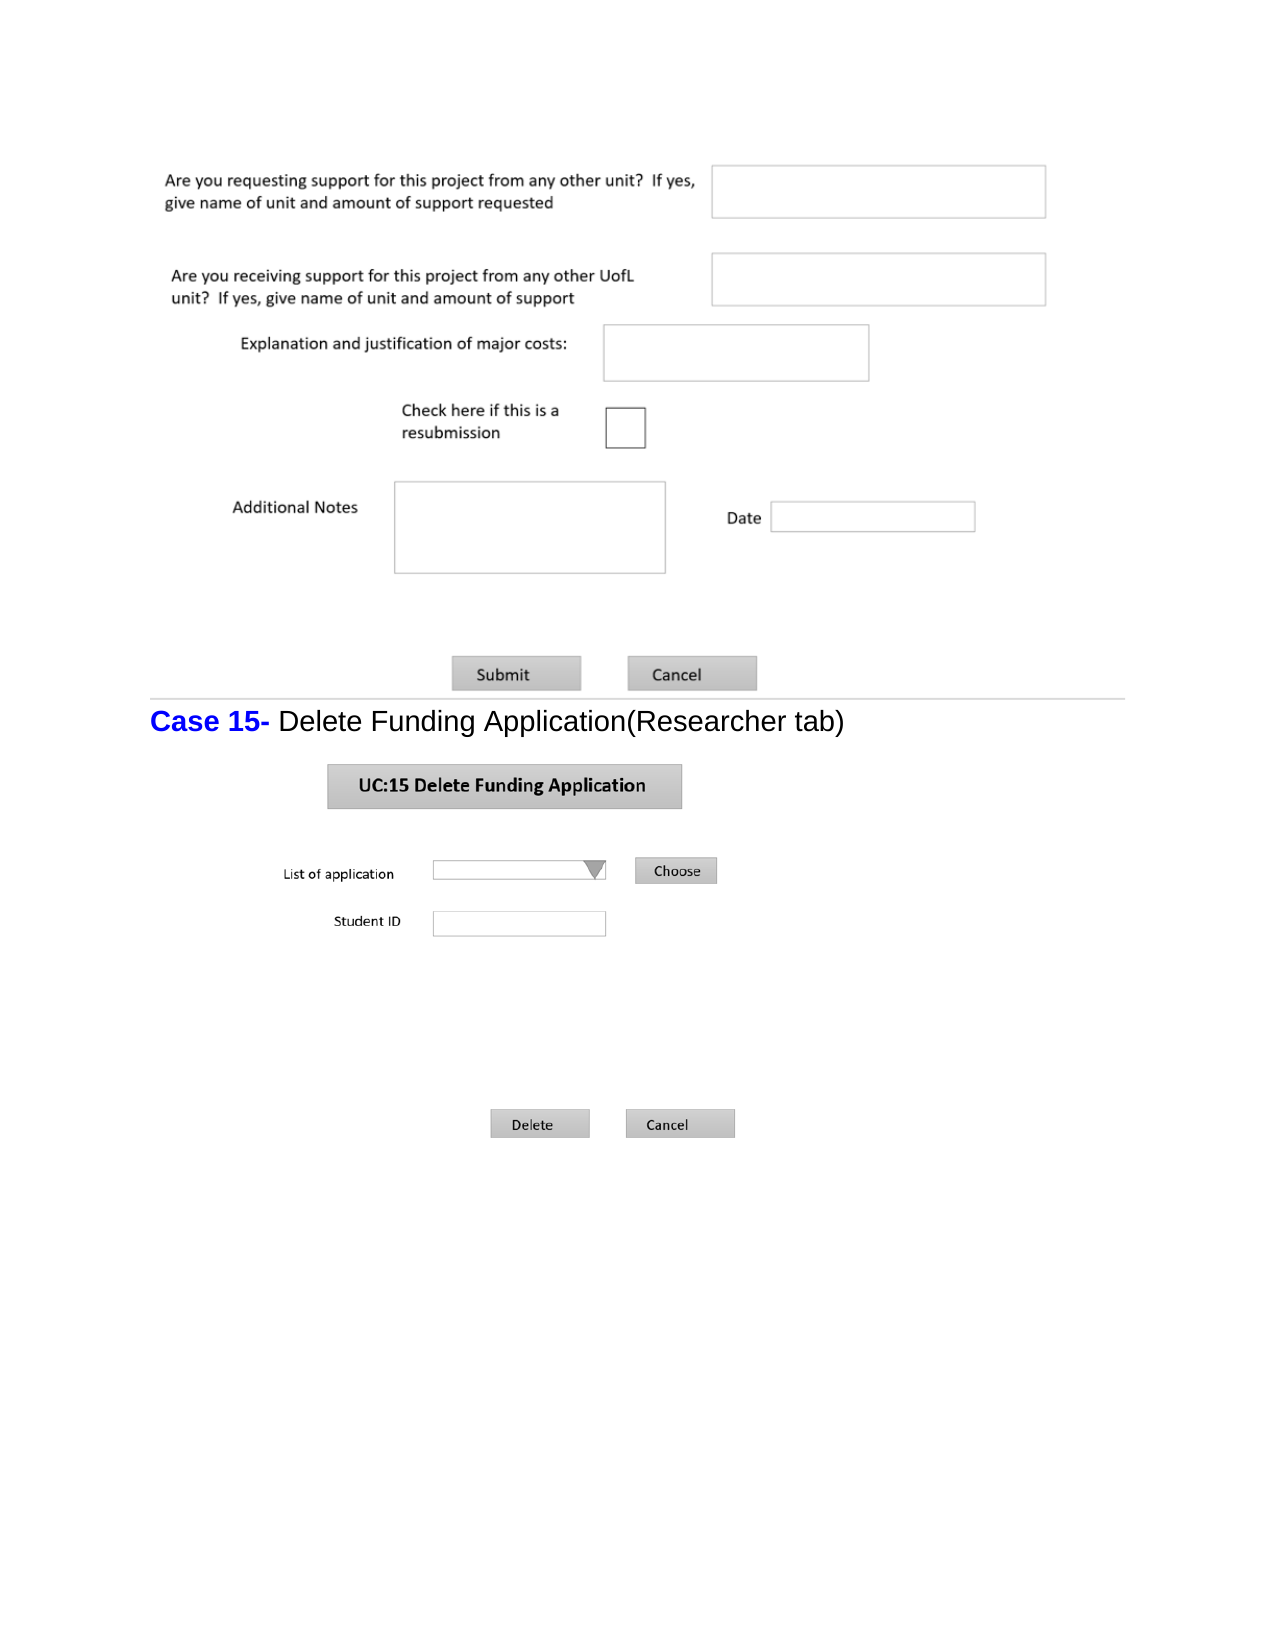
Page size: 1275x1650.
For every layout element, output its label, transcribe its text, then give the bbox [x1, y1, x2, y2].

text Case 15- Delete Funding Application(Researcher tab) [150, 704, 1125, 737]
picture [150, 742, 970, 1201]
picture [150, 150, 1125, 700]
